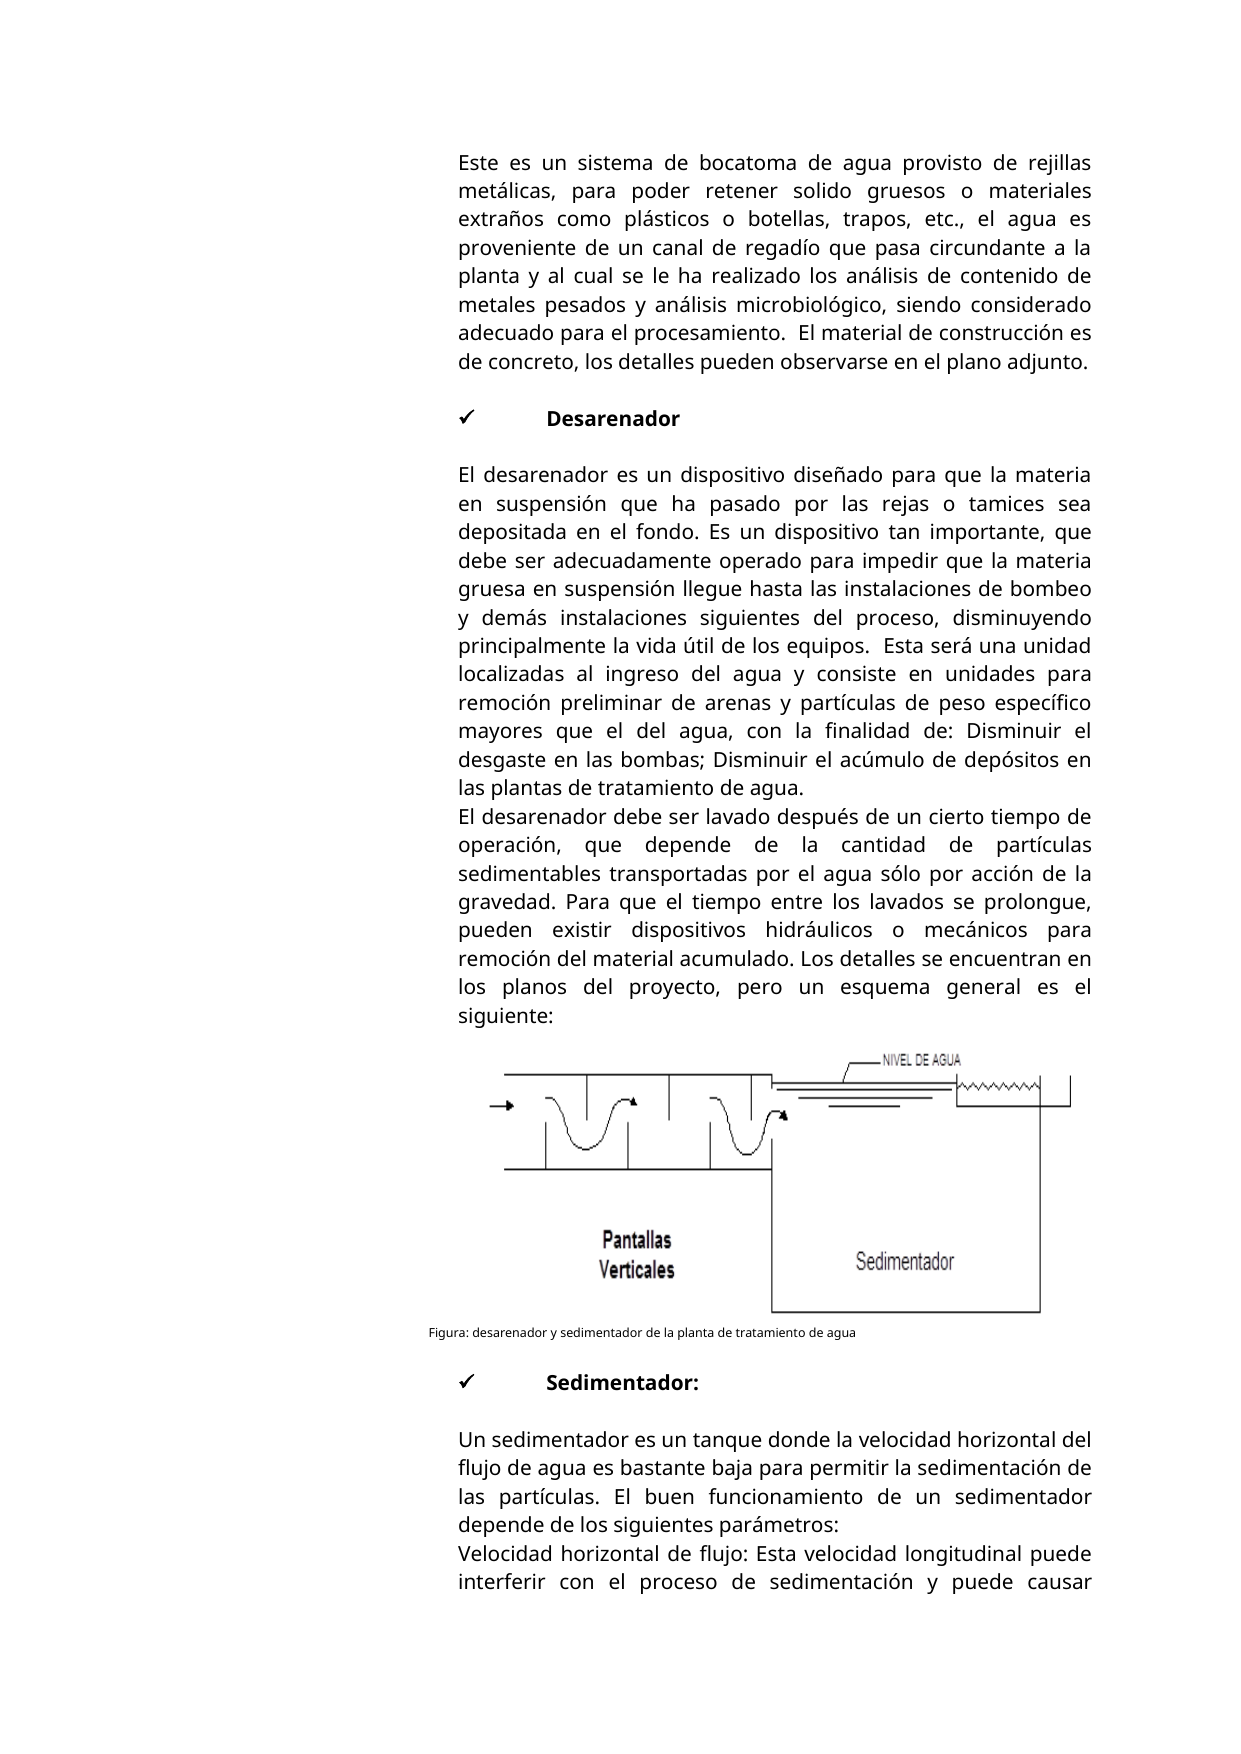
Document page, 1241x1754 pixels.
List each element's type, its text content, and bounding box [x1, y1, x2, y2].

list Figura: desarenador y sedimentador de la planta de tratamiento de agua [290, 1324, 1092, 1342]
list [458, 1539, 1092, 1596]
list Este es un sistema de bocatoma de agua provisto de rejillas metálicas, para poder retener solido gruesos o materiales extraños como plásticos o botellas, trapos, etc., el agua es proveniente de un canal de regadío que pasa circundante a la planta y al cual se le ha realizado los análisis de contenido de metales pesados y análisis microbiológico, siendo considerado adecuado para el procesamiento. El material de construcción es de concreto, los detalles pueden observarse en el plano adjunto. [458, 148, 1092, 375]
list Desarenador [458, 404, 1092, 432]
list El desarenador debe ser lavado después de un cierto tiempo de operación, que depende de la cantidad de partículas sedimentables transportadas por el agua sólo por acción de la gravedad. Para que el tiempo entre los lavados se prolongue, pueden existir dispositivos hidráulicos o mecánicos para remoción del material acumulado. Los detalles se encuentran en los planos del proyecto, pero un esquema general es el siguiente: [458, 802, 1092, 1029]
picture [489, 1029, 1093, 1325]
list Un sedimentador es un tanque donde la velocidad horizontal del flujo de agua es bastante baja para permitir la sedimentación de las partículas. El buen funcionamiento de un sedimentador depende de los siguientes parámetros: [458, 1425, 1092, 1539]
list El desarenador es un dispositivo diseñado para que la materia en suspensión que ha pasado por las rejas o tamices sea depositada en el fondo. Es un dispositivo tan importante, que debe ser adecuadamente operado para impedir que la materia gruesa en suspensión llegue hasta las instalaciones de bombeo y demás instalaciones siguientes del proceso, disminuyendo principalmente la vida útil de los equipos. Esta será una unidad localizadas al ingreso del agua y consiste en unidades para remoción preliminar de arenas y partículas de peso específico mayores que el del agua, con la finalidad de: Disminuir el desgaste en las bombas; Disminuir el acúmulo de depósitos en las plantas de tratamiento de agua. [458, 461, 1092, 802]
list Sedimentador: [458, 1368, 1092, 1396]
